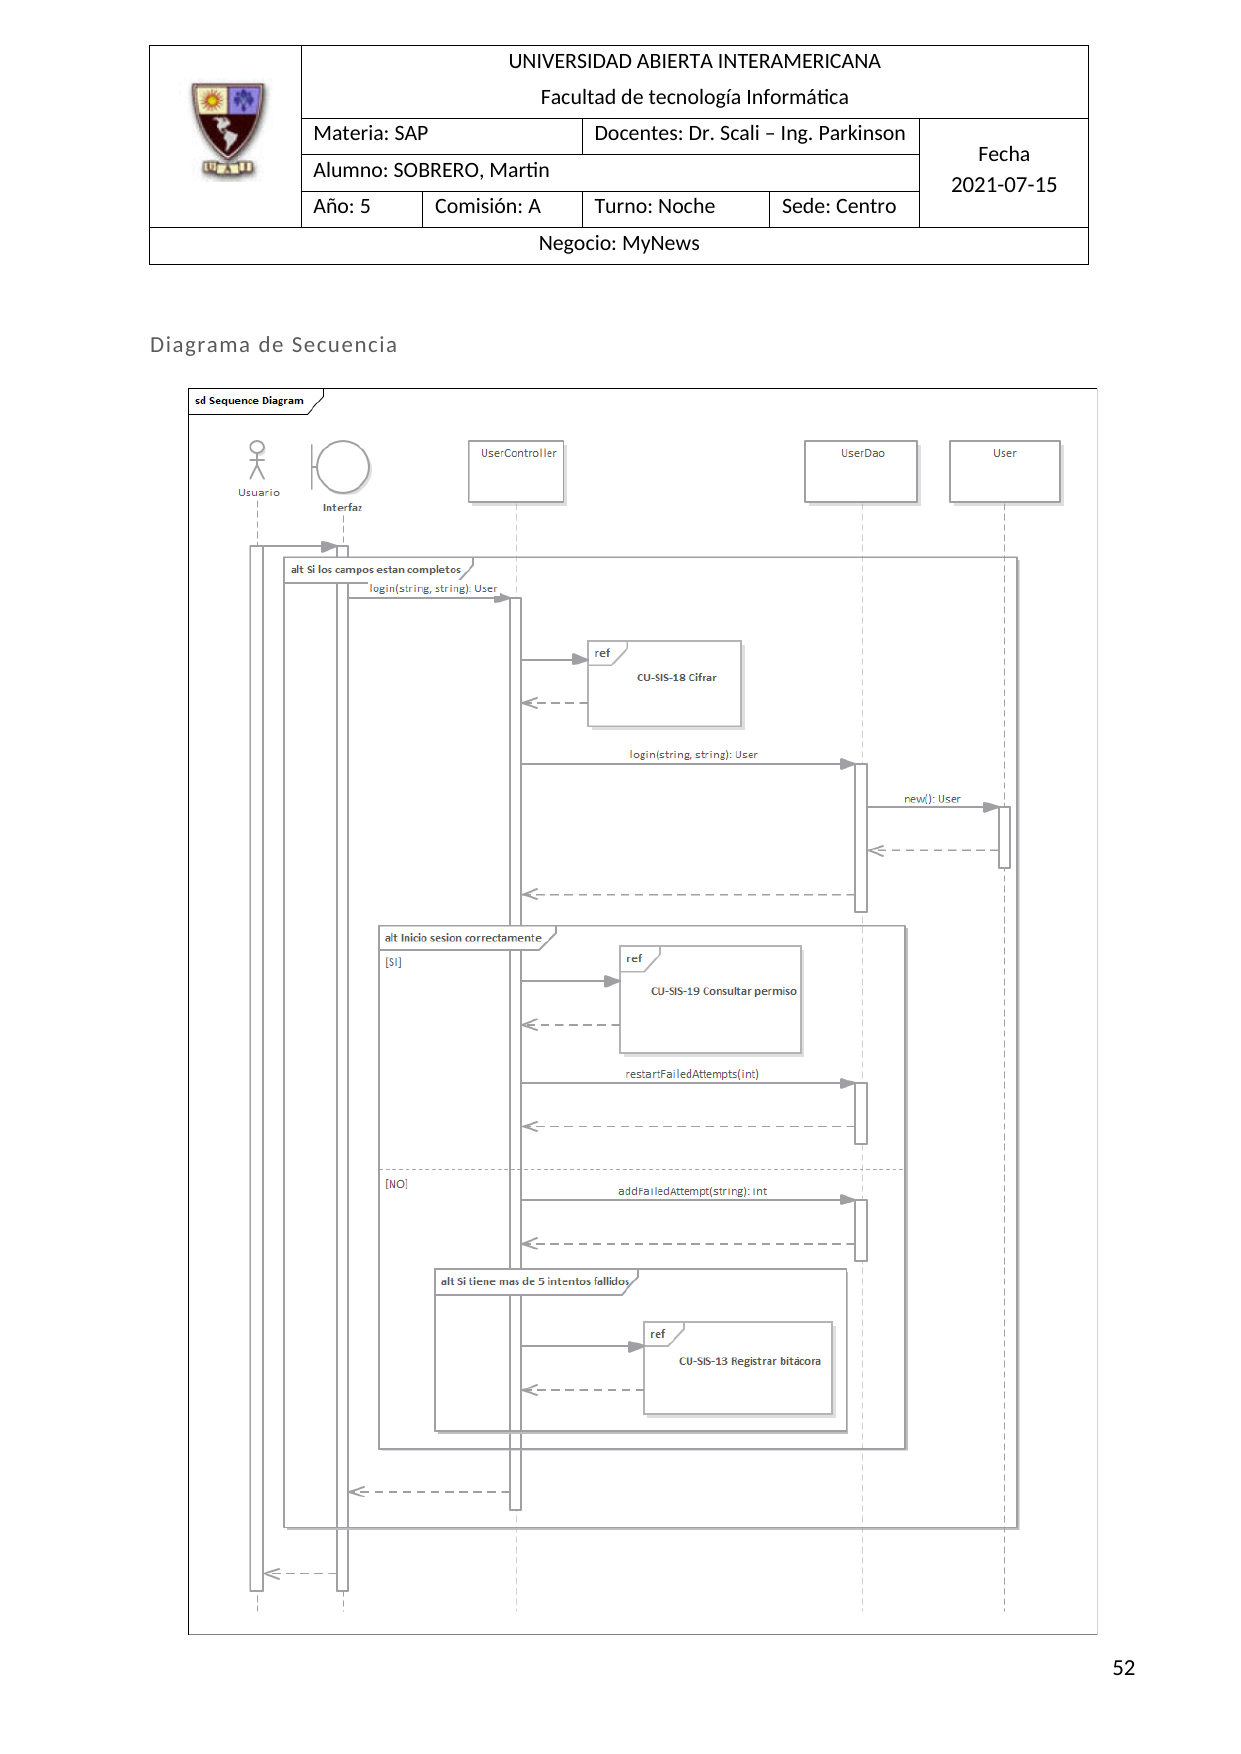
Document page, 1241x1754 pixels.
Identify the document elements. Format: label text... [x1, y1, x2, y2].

subtitle Diagrama de Secuencia [150, 330, 1135, 358]
picture [187, 387, 1098, 1635]
picture [177, 74, 278, 187]
